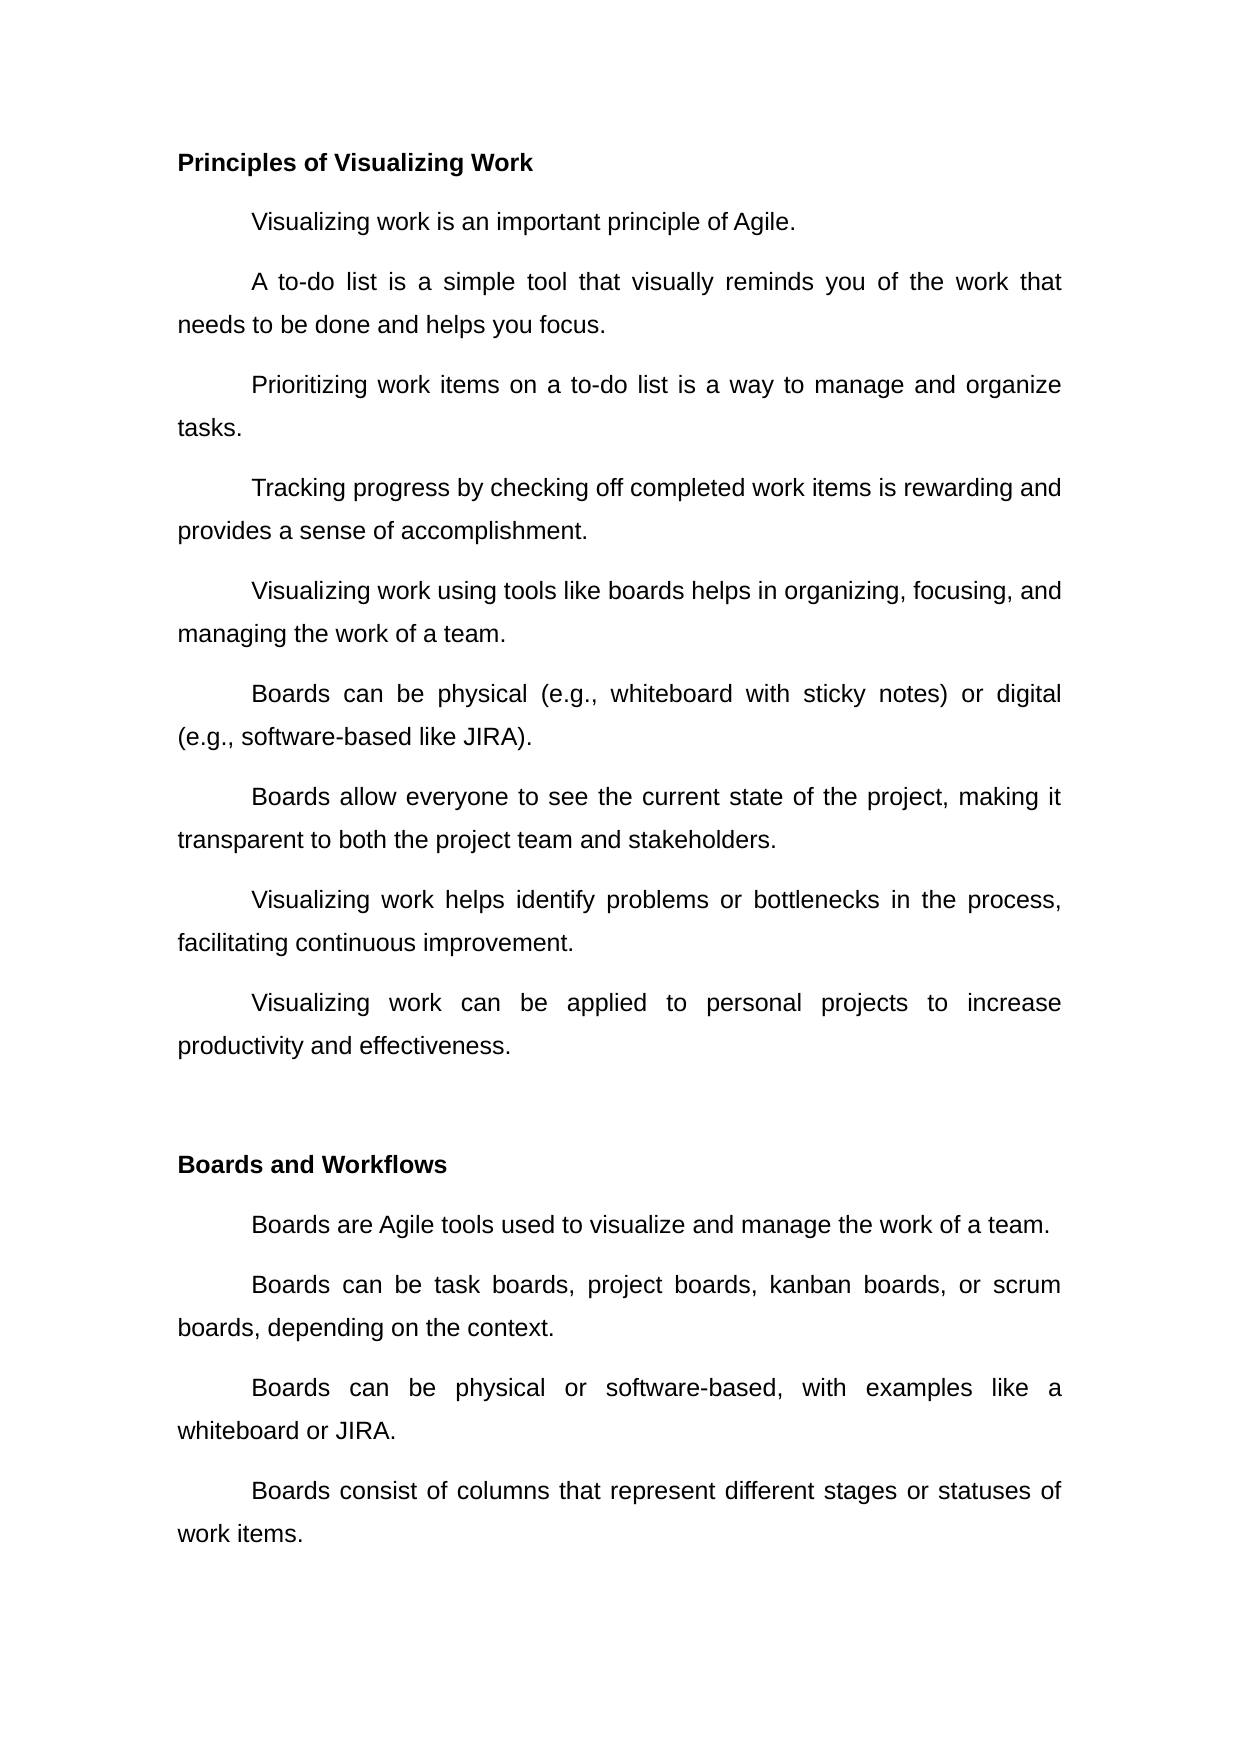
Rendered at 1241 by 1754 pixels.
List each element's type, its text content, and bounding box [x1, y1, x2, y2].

text Visualizing work can be applied to personal projects to increase productivity and effectiveness. [177, 988, 1063, 1059]
text Boards allow everyone to see the current state of the project, making it transparent to both the project team and stakeholders. [177, 782, 1063, 854]
text Boards consist of columns that represent different stages or statuses of work items. [177, 1476, 1063, 1548]
text Boards can be physical or software-based, with examples like a whiteboard or JIRA. [177, 1373, 1063, 1445]
text Visualizing work is an important principle of Agile. [177, 207, 1063, 236]
text A to-do list is a simple tool that visually reminds you of the work that needs to be done and helps you focus. [177, 267, 1063, 339]
text Boards can be physical (e.g., whiteboard with sticky notes) or digital (e.g., software-based like JIRA). [177, 679, 1063, 751]
text Boards can be task boards, project boards, kanban boards, or scrum boards, depending on the context. [177, 1270, 1063, 1342]
text Boards and Workflows [177, 1150, 1063, 1179]
text Visualizing work helps identify problems or bottlenecks in the process, facilitating continuous improvement. [177, 885, 1063, 957]
text Visuali zing work using tools like boards helps in organizing, focusing, and managing the work of a team. [177, 576, 1063, 648]
text Prioritizing work items on a to-do list is a way to manage and organize tasks. [177, 370, 1063, 442]
text Tracking progress by checking off completed work items is rewarding and provides a sense of accomplishment. [177, 473, 1063, 545]
text Principles of Visualizing Work [177, 148, 1063, 176]
text Boards are Agile tools used to visualize and manage the work of a team. [177, 1210, 1063, 1239]
